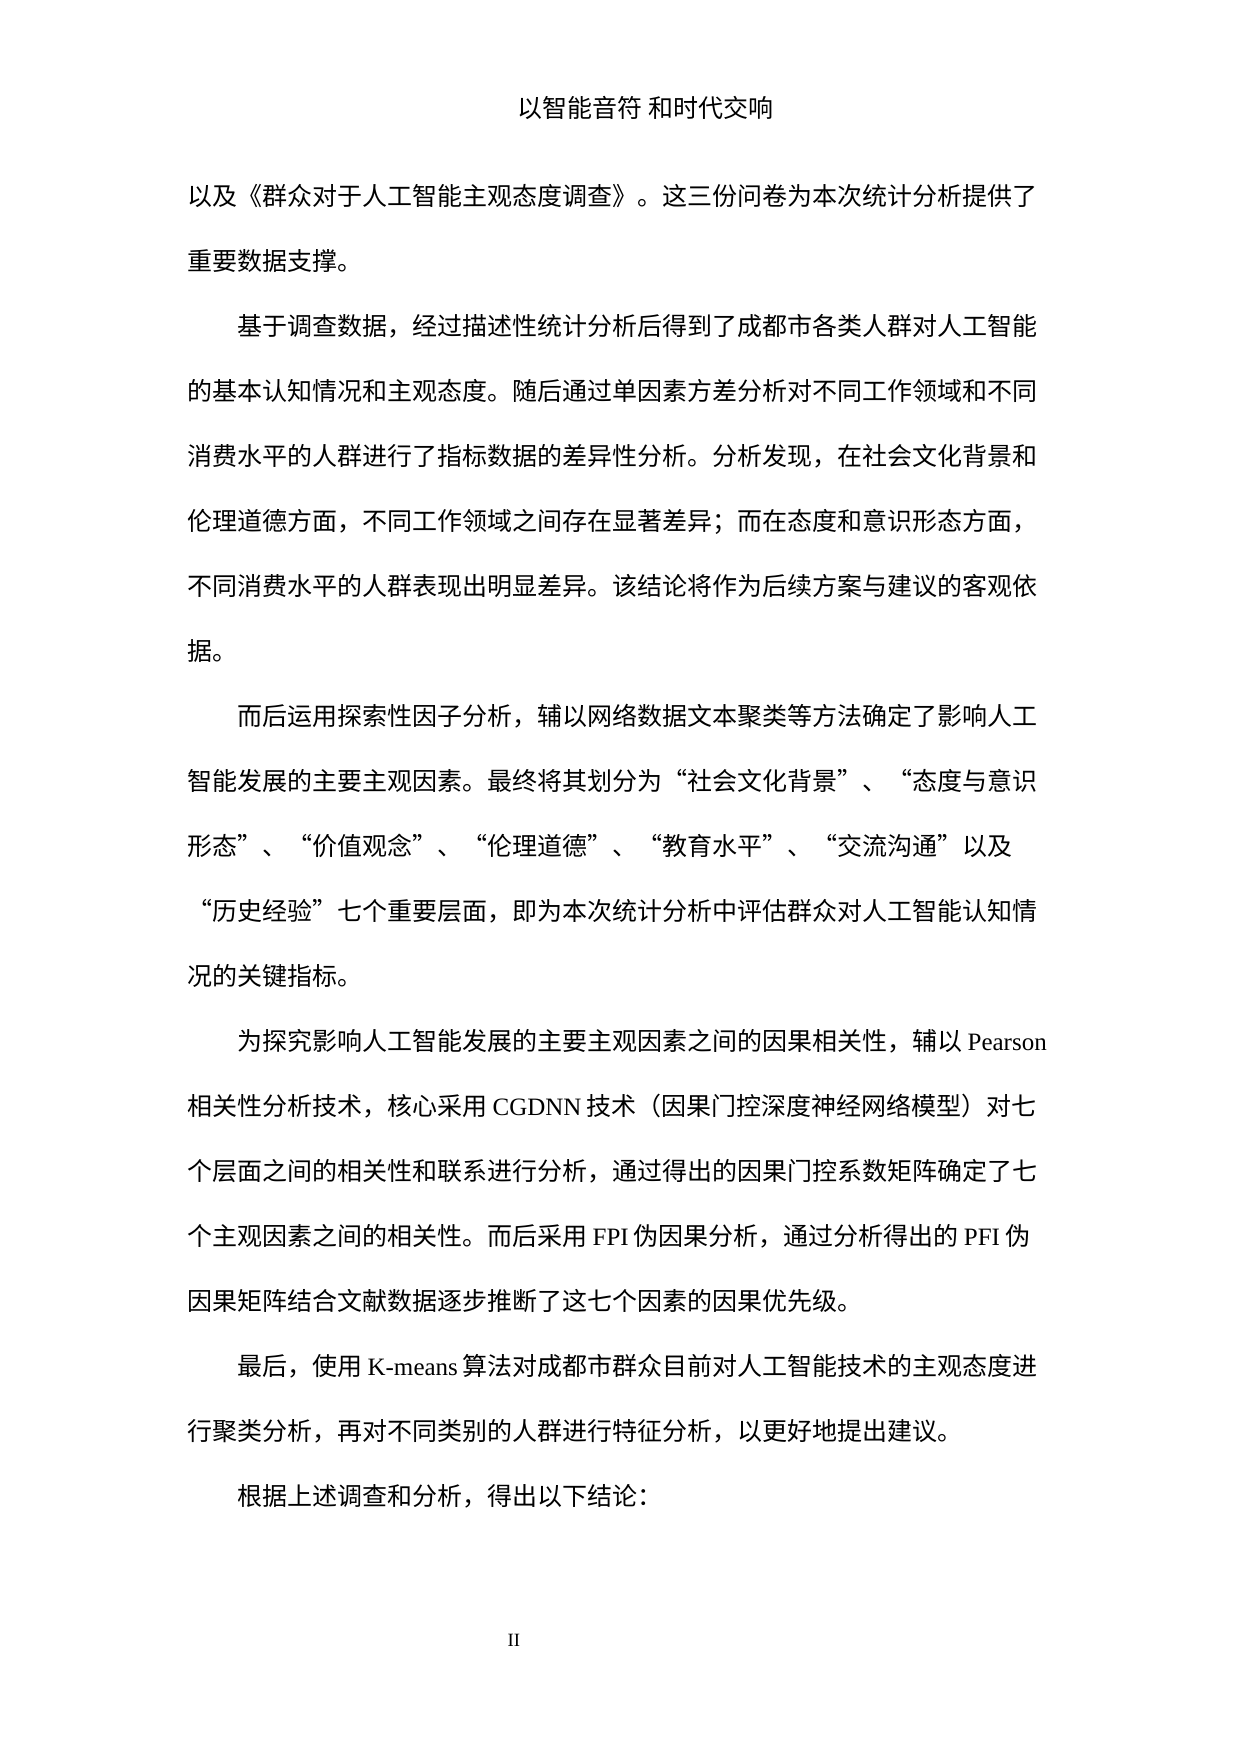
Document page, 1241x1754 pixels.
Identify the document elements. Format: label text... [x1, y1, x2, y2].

text 基于调查数据，经过描述性统计分析后得到了成都市各类人群对人工智能的基本认知情况和主观态度。随后通过单因素方差分析对不同工作领域和不同消费水平的人群进行了指标数据的差异性分析。分析发现，在社会文化背景和伦理道德方面，不同工作领域之间存在显著差异；而在态度和意识形态方面，不同消费水平的人群表现出明显差异。该结论将作为后续方案与建议的客观依据。 [187, 292, 1053, 682]
text 而后运用探索性因子分析，辅以网络数据文本聚类等方法确定了影响人工智能发展的主要主观因素。最终将其划分为“社会文化背景”、“态度与意识形态”、“价值观念”、“伦理道德”、“教育水平”、“交流沟通”以及“历史经验”七个重要层面，即为本次统计分析中评估群众对人工智能认知情况的关键指标。 [187, 682, 1053, 1007]
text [187, 162, 1053, 292]
text 最后，使用K-means算法对成都市群众目前对人工智能技术的主观态度进行聚类分析，再对不同类别的人群进行特征分析，以更好地提出建议。 [187, 1332, 1053, 1462]
text 为探究影响人工智能发展的主要主观因素之间的因果相关性，辅以Pearson相关性分析技术，核心采用CGDNN技术（因果门控深度神经网络模型）对七个层面之间的相关性和联系进行分析，通过得出的因果门控系数矩阵确定了七个主观因素之间的相关性。而后采用FPI伪因果分析，通过分析得出的PFI伪因果矩阵结合文献数据逐步推断了这七个因素的因果优先级。 [187, 1007, 1053, 1332]
text 根据上述调查和分析，得出以下结论： [187, 1462, 1053, 1527]
